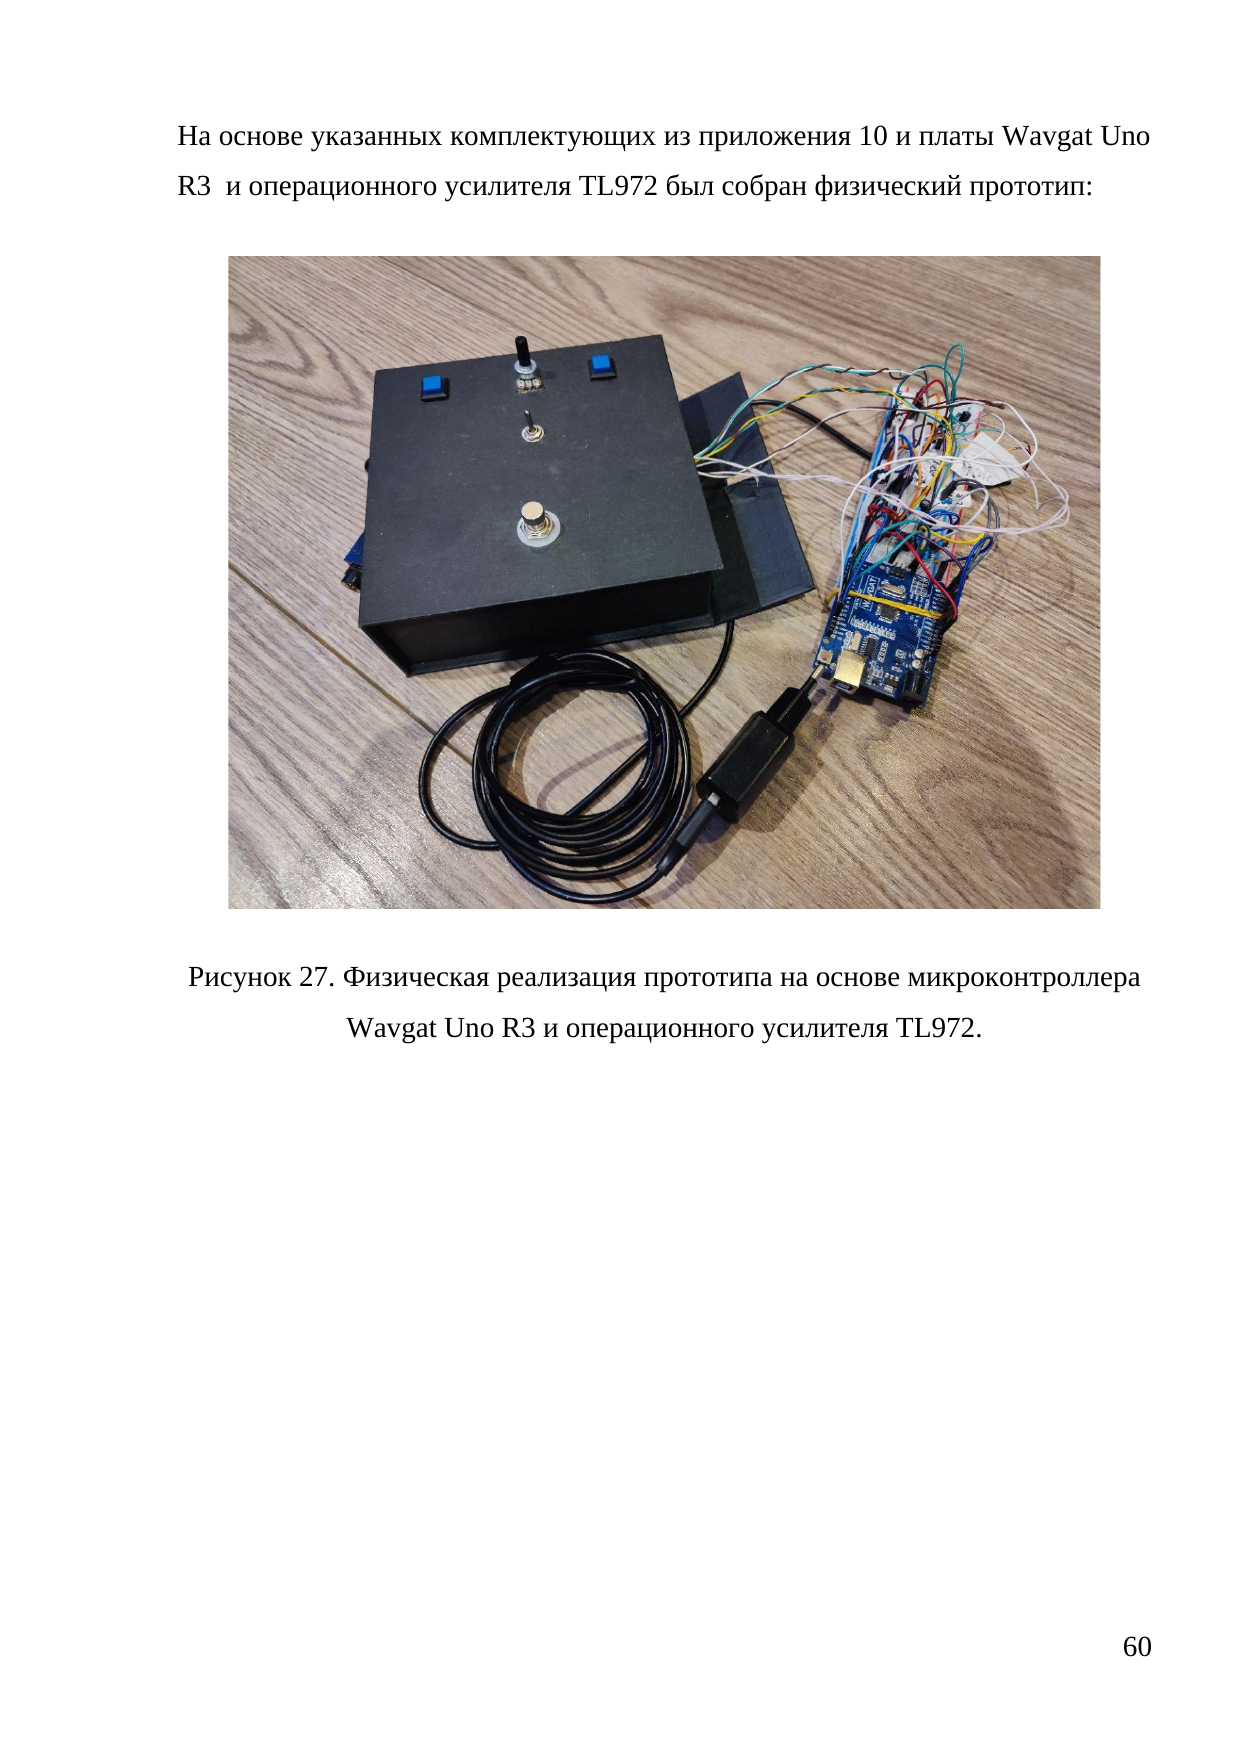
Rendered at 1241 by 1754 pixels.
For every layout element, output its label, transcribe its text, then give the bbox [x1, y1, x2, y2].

text Рисунок 27. Физическая реализация прототипа на основе микроконтроллера Wavgat Uno R3 и операционного усилителя TL972. [177, 959, 1152, 1043]
picture [228, 256, 1101, 909]
text На основе указанных комплектующих из приложения 10 и платы Wavgat Uno R3 и операционного усилителя TL972 был собран физический прототип: [177, 118, 1152, 202]
